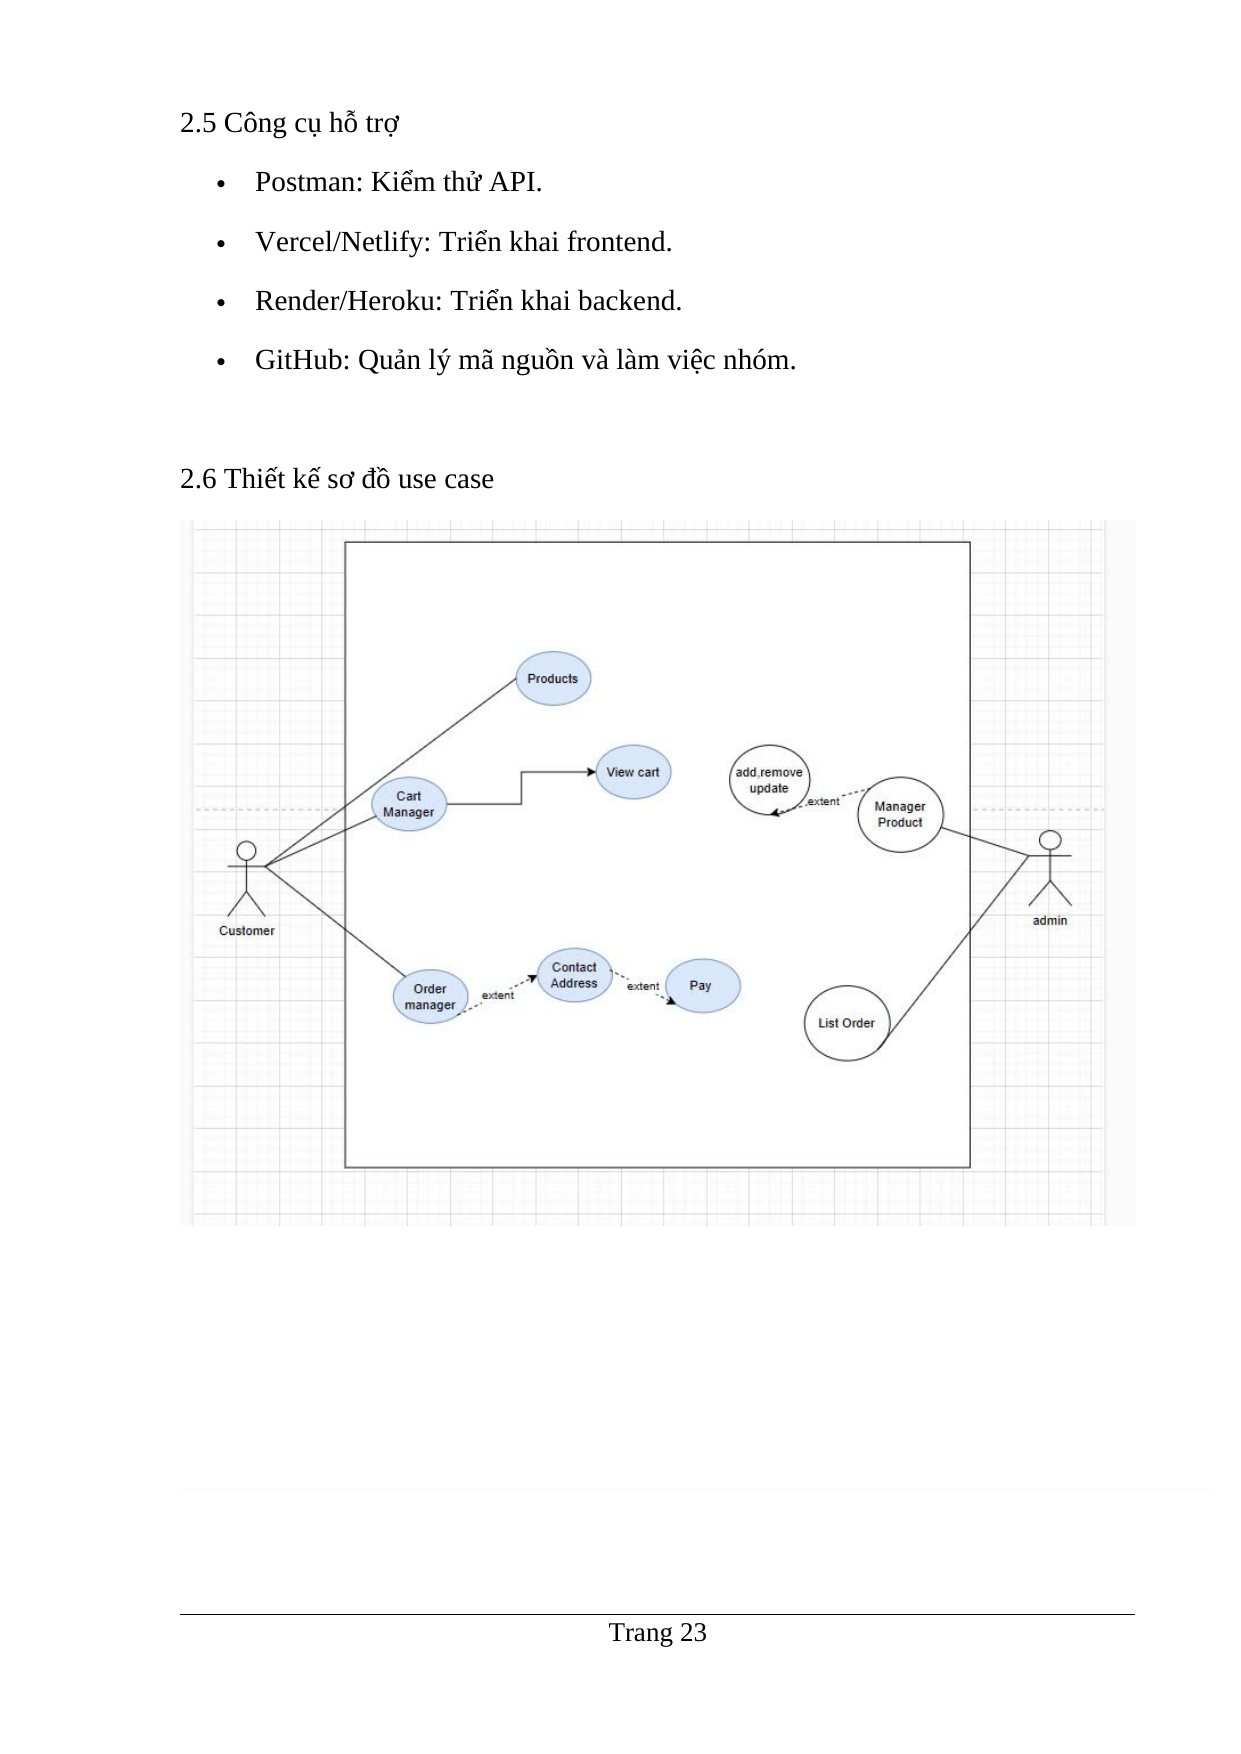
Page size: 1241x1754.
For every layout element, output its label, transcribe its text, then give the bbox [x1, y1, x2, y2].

list Vercel/Netlify: Triển khai frontend. [217, 224, 1135, 257]
picture [180, 520, 1136, 1226]
list Render/Heroku: Triển khai backend. [217, 283, 1135, 317]
text 2.5 Công cụ hỗ trợ [180, 105, 1135, 138]
list Postman: Kiểm thử API. [217, 164, 1135, 198]
text 2.6 Thiết kế sơ đồ use case [180, 461, 1135, 495]
list GitHub: Quản lý mã nguồn và làm việc nhóm. [217, 342, 1135, 376]
